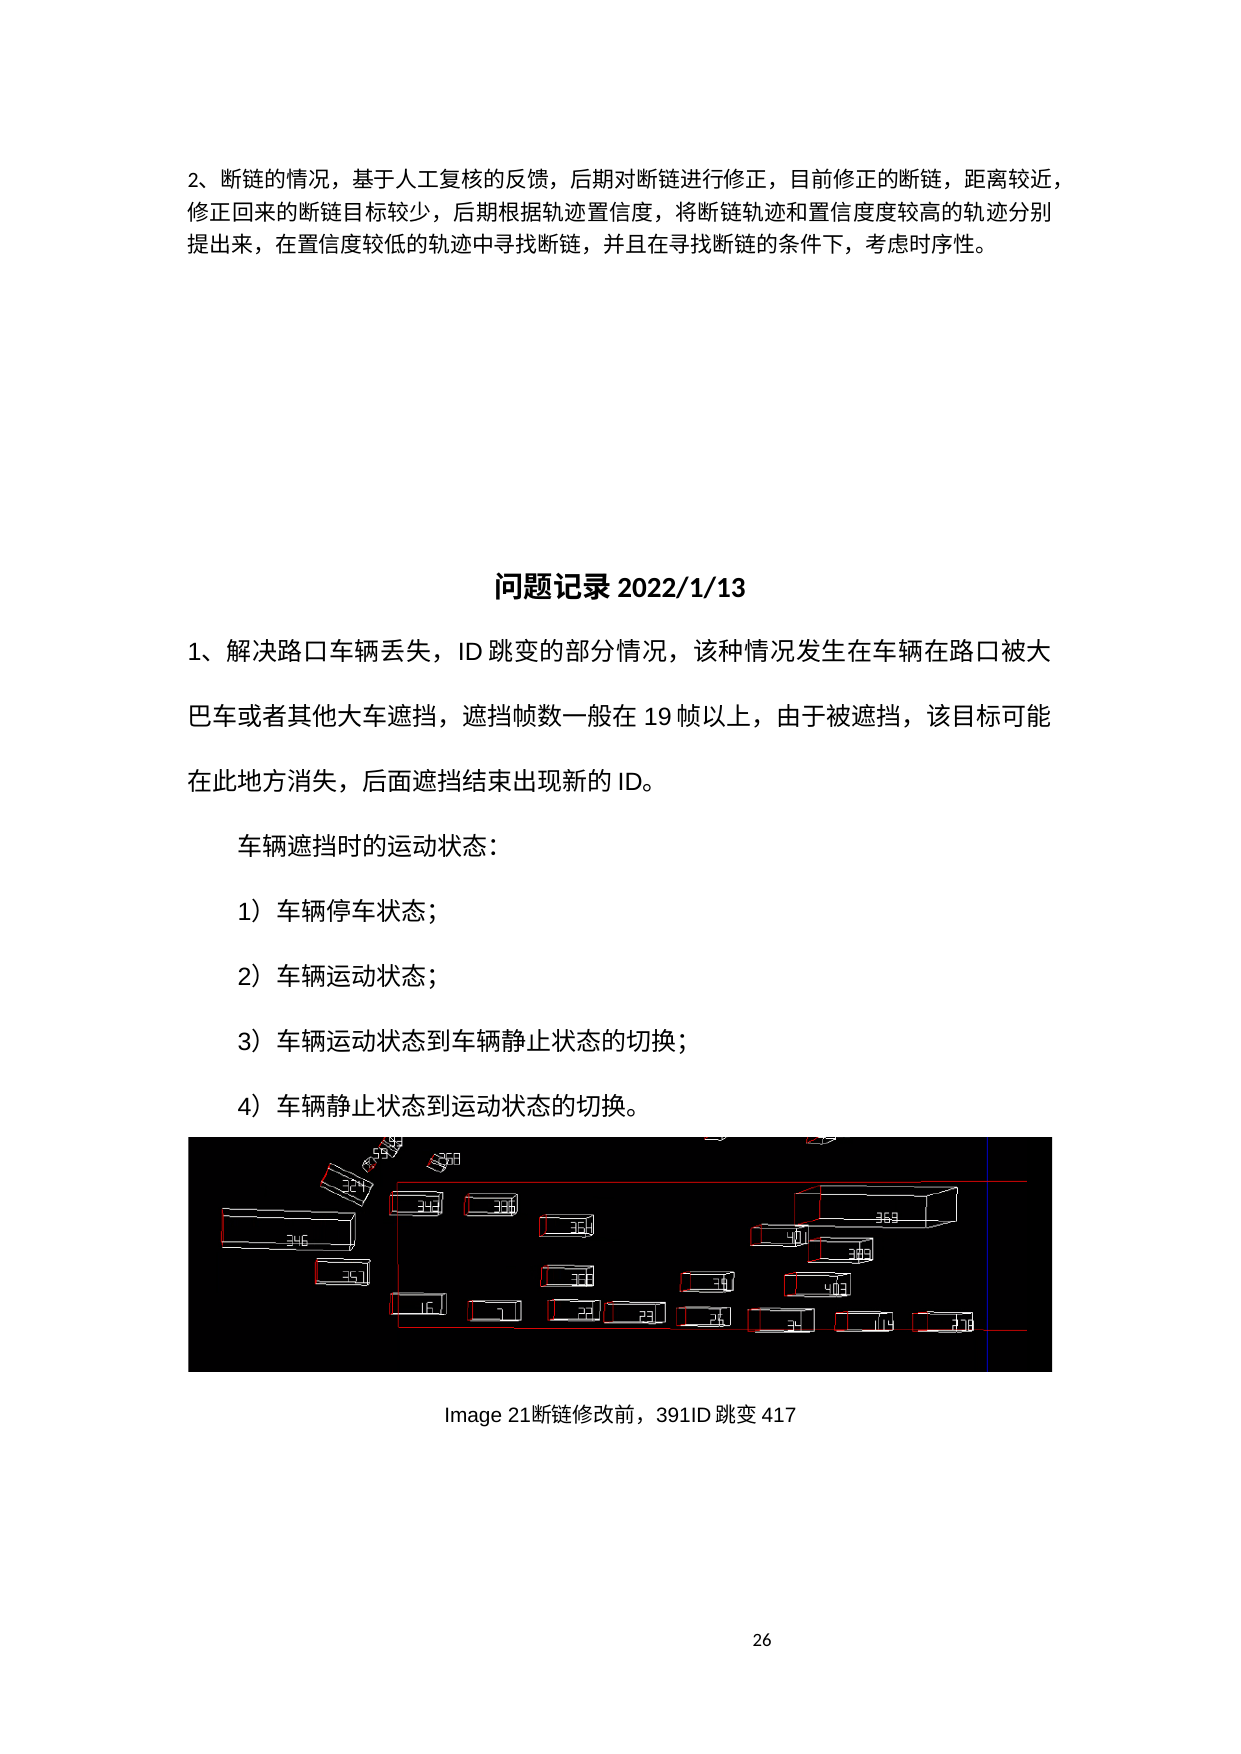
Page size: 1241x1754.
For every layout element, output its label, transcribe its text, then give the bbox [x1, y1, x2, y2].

picture [188, 1137, 1053, 1372]
list 车辆停车状态； [187, 877, 1053, 942]
list 车辆运动状态； [187, 942, 1053, 1007]
list 车辆遮挡时的运动状态： [187, 812, 1053, 877]
list 车辆运动状态到车辆静止状态的切换； [187, 1007, 1053, 1072]
list 断链的情况，基于人工复核的反馈，后期对断链进行修正，目前修正的断链，距离较近，修正回来的断链目标较少，后期根据轨迹置信度，将断链轨迹和置信度度较高的轨迹分别提出来，在置信度较低的轨迹中寻找断链，并且在寻找断链的条件下，考虑时序性。 [187, 162, 1053, 259]
list 解决路口车辆丢失，ID跳变的部分情况，该种情况发生在车辆在路口被大巴车或者其他大车遮挡，遮挡帧数一般在19帧以上，由于被遮挡，该目标可能在此地方消失，后面遮挡结束出现新的ID。 [187, 617, 1053, 812]
text 问题记录2022/1/13 [187, 552, 1053, 617]
list 车辆静止状态到运动状态的切换。 [187, 1072, 1053, 1137]
